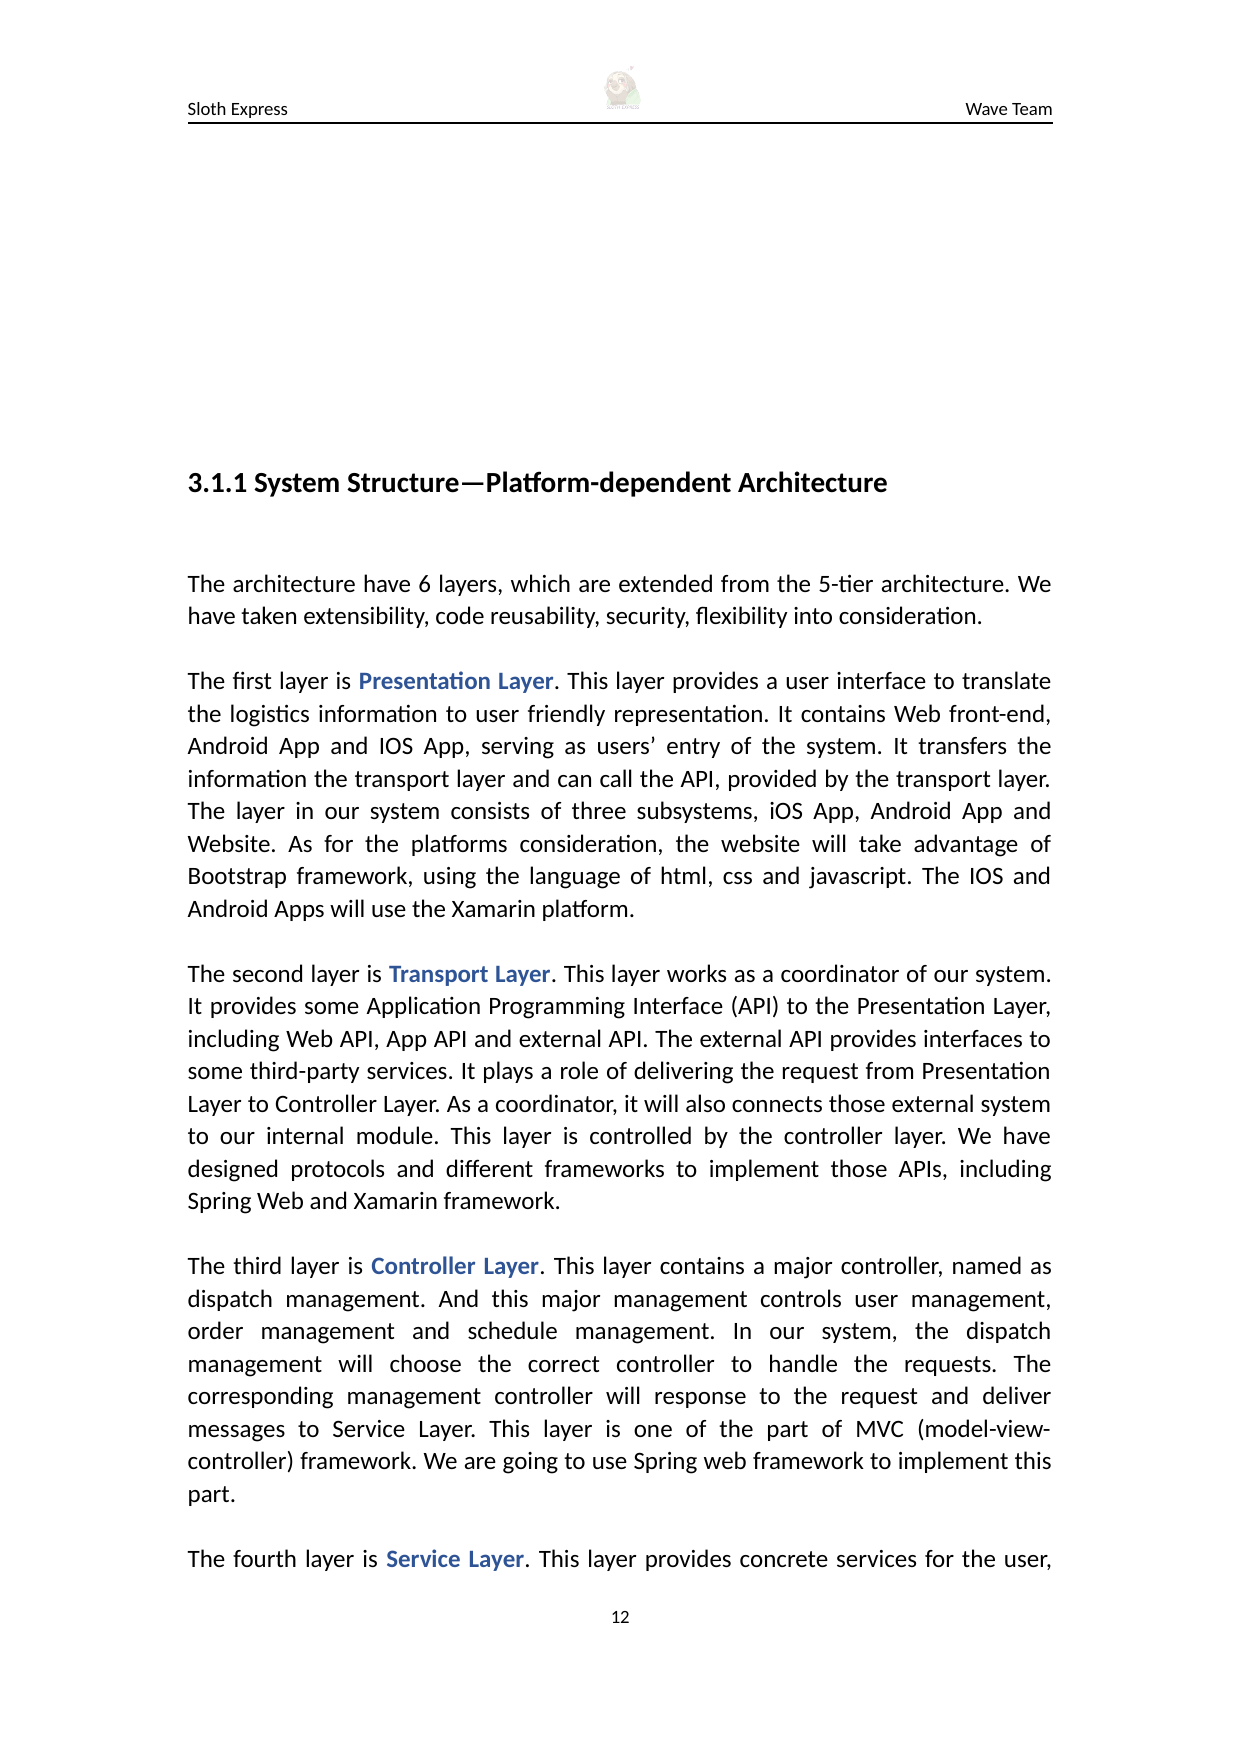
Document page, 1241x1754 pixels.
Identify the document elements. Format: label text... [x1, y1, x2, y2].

picture [595, 59, 645, 116]
text The architecture have 6 layers, which are extended from the 5-tier architecture. We have taken extensibility, code reusability, security, flexibility into consideration. [187, 567, 1053, 632]
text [187, 1542, 1053, 1574]
text The second layer is Transport Layer. This layer works as a coordinator of our system. It provides some Application Programming Interface (API) to the Presentation Layer, including Web API, App API and external API. The external API provides interfaces to some third-party services. It plays a role of delivering the request from Presentation Layer to Controller Layer. As a coordinator, it will also connects those external system to our internal module. This layer is controlled by the controller layer. We have designed protocols and different frameworks to implement those APIs, including Spring Web and Xamarin framework. [187, 957, 1053, 1217]
subtitle 3.1.1 System Structure—Platform-dependent Architecture [187, 449, 1053, 514]
text The first layer is Presentation Layer. This layer provides a user interface to translate the logistics information to user friendly representation. It contains Web front-end, Android App and IOS App, serving as users’ entry of the system. It transfers the information the transport layer and can call the API, provided by the transport layer. The layer in our system consists of three subsystems, iOS App, Android App and Website. As for the platforms consideration, the website will take advantage of Bootstrap framework, using the language of html, css and javascript. The IOS and Android Apps will use the Xamarin platform. [187, 664, 1053, 924]
text The third layer is Controller Layer. This layer contains a major controller, named as dispatch management. And this major management controls user management, order management and schedule management. In our system, the dispatch management will choose the correct controller to handle the requests. The corresponding management controller will response to the request and deliver messages to Service Layer. This layer is one of the part of MVC (model-view-controller) framework. We are going to use Spring web framework to implement this part. [187, 1249, 1053, 1509]
